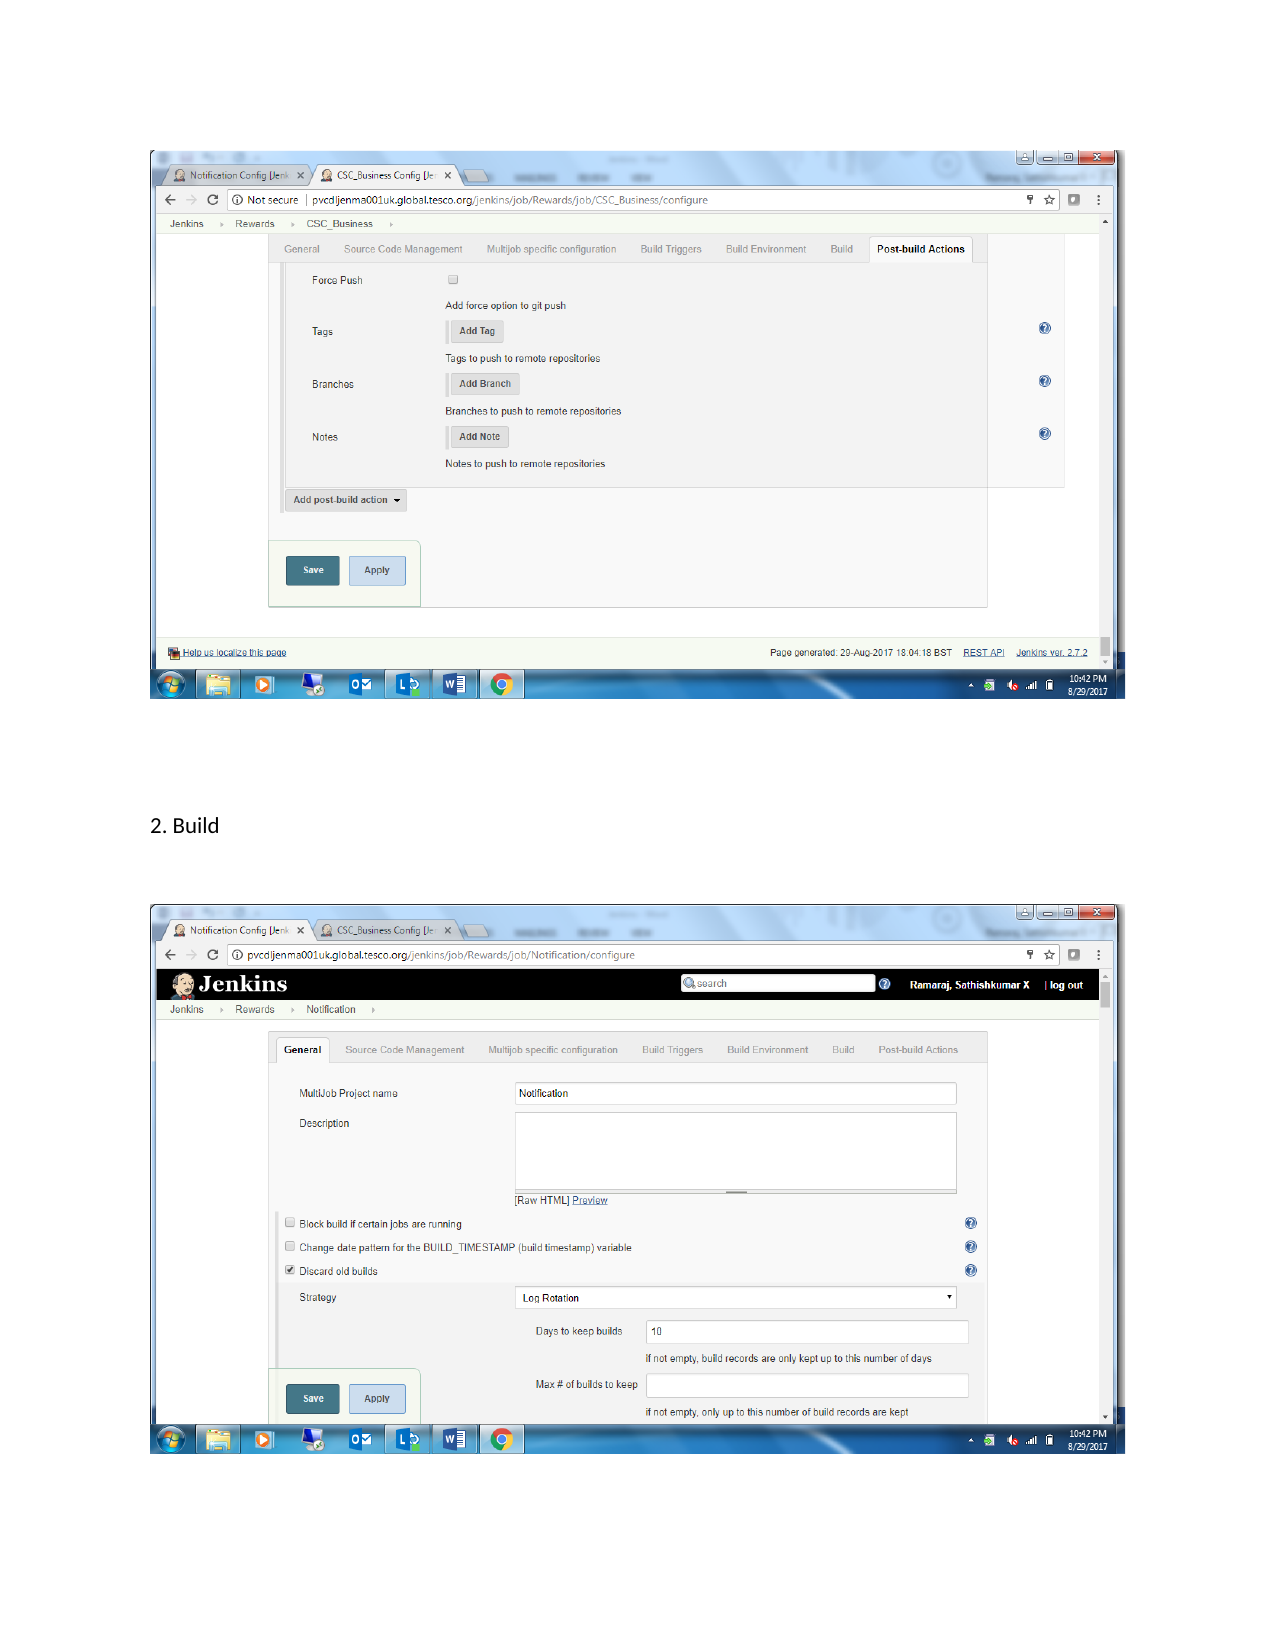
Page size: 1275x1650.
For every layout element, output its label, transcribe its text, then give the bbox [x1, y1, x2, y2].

picture [150, 904, 1125, 1454]
picture [150, 150, 1125, 699]
text 2. Build [150, 811, 1125, 839]
